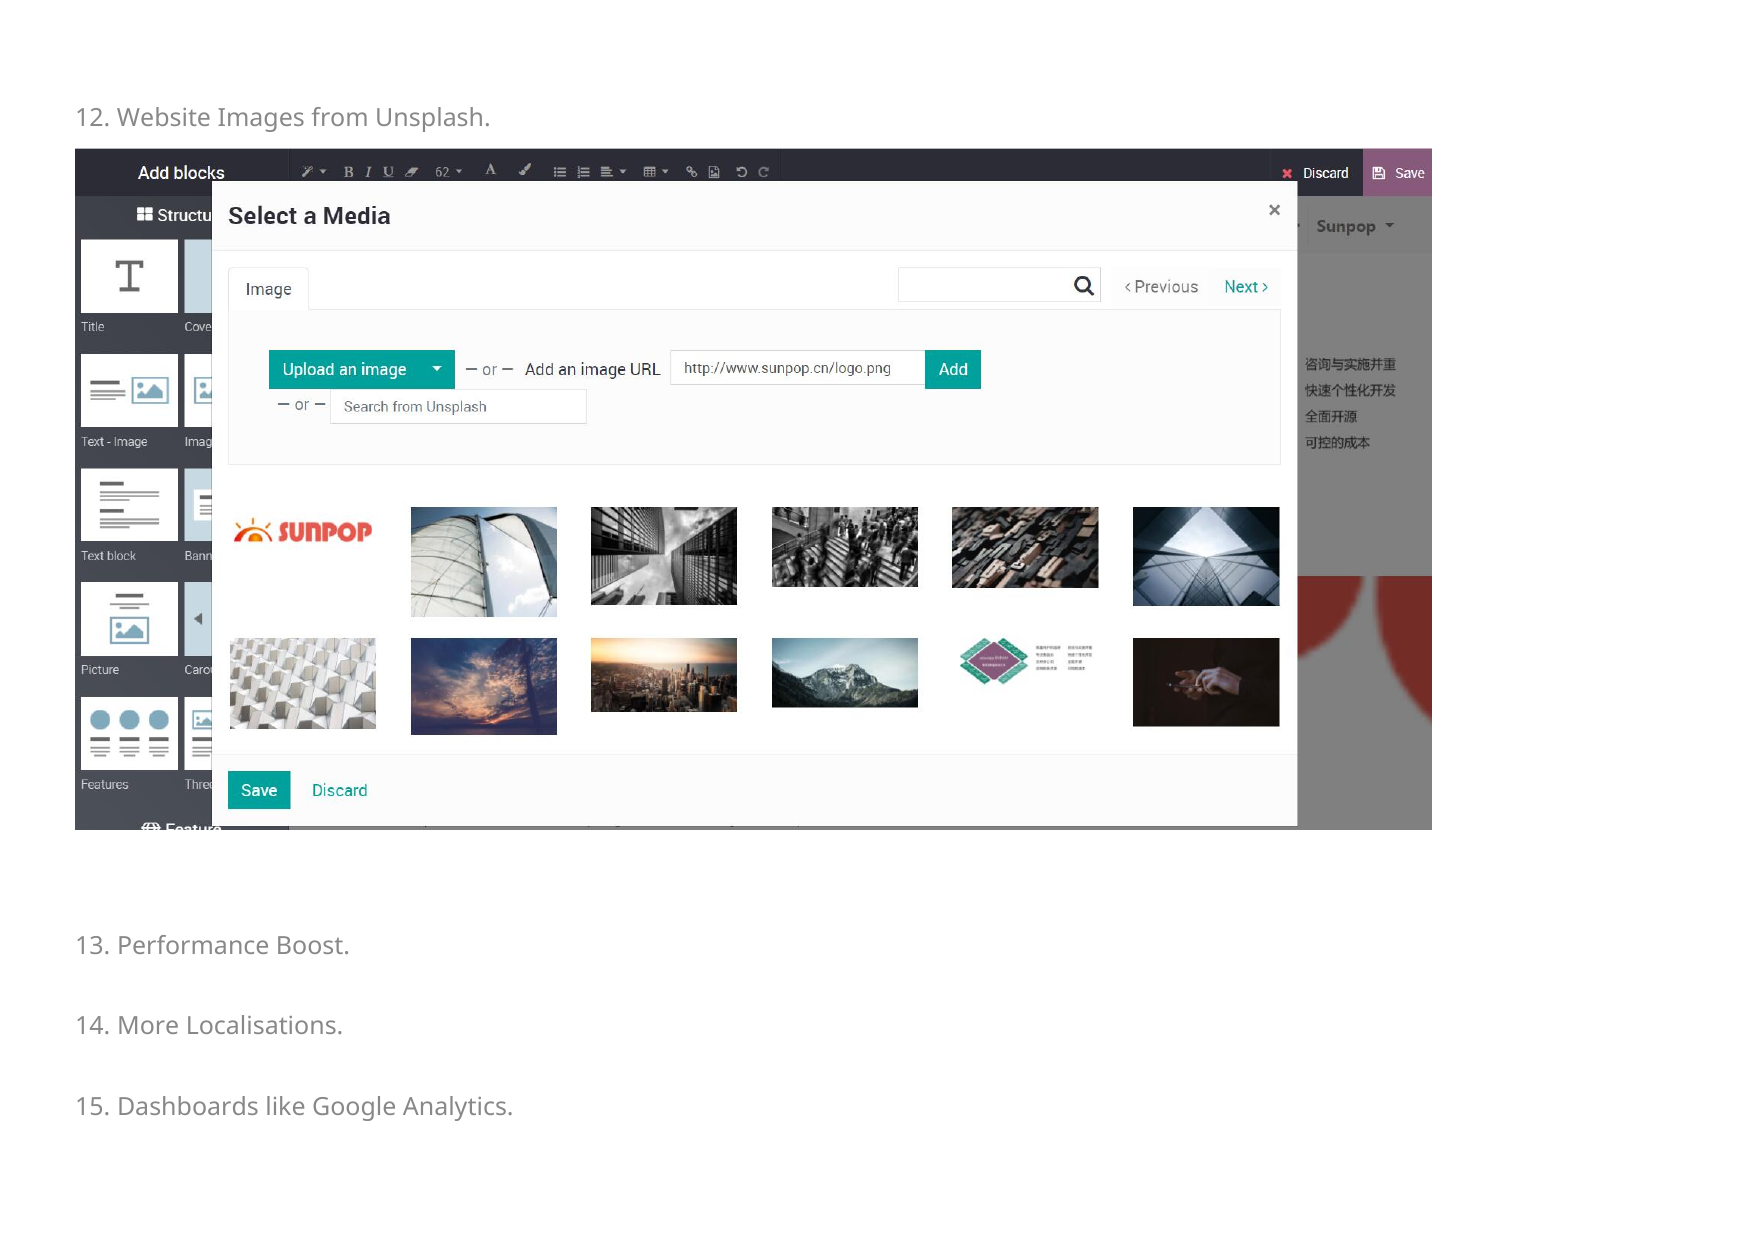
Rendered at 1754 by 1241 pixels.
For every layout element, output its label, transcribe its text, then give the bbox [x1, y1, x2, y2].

text 14. More Localisations. [75, 993, 1679, 1058]
picture [75, 148, 1432, 830]
text 12. Website Images from Unsplash. [75, 84, 1679, 149]
text 13. Performance Boost. [75, 912, 1679, 977]
text 15. Dashboards like Google Analytics. [75, 1073, 1679, 1138]
